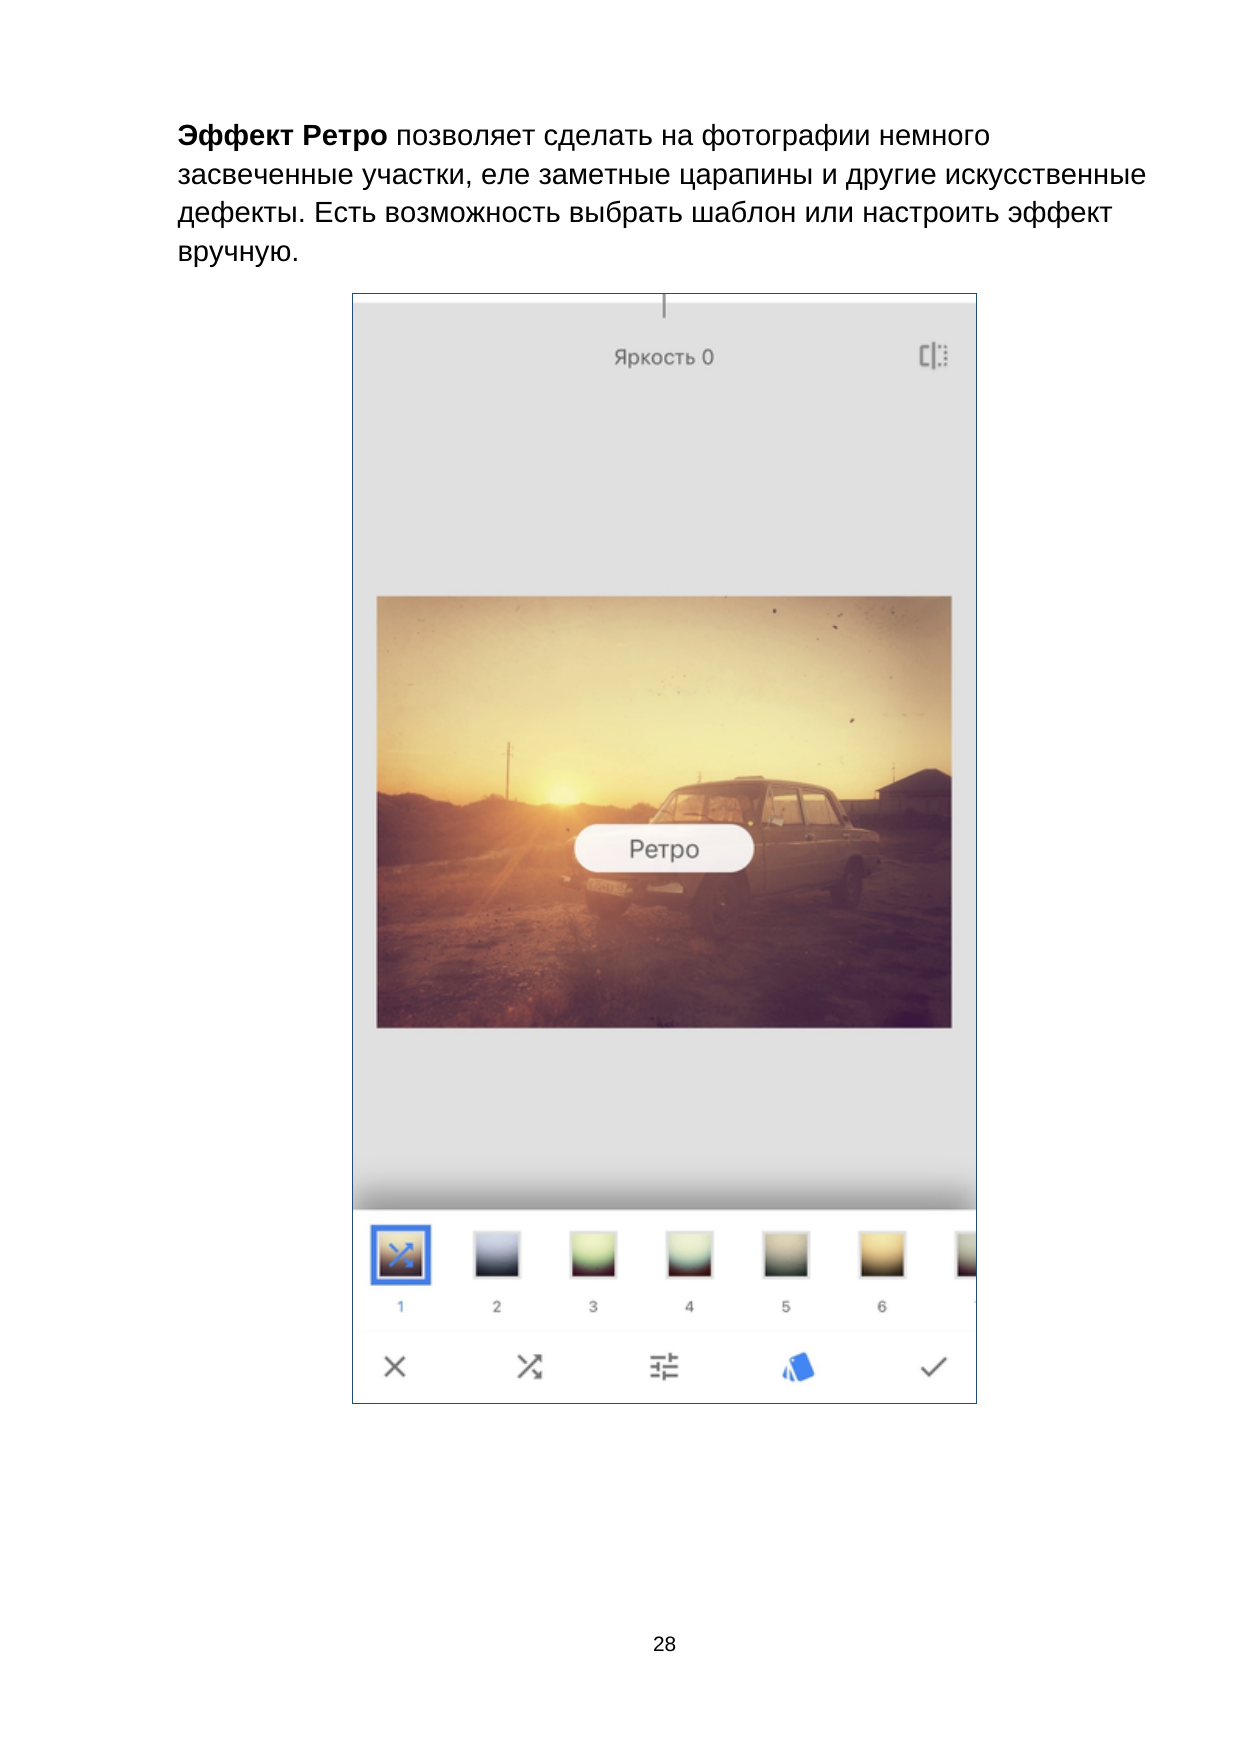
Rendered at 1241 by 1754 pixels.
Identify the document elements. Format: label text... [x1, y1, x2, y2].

picture [353, 294, 976, 1403]
text Эффект Ретро позволяет сделать на фотографии немного засвеченные участки, еле заметные царапины и другие искусственные дефекты. Есть возможность выбрать шаблон или настроить эффект вручную. [177, 118, 1152, 267]
